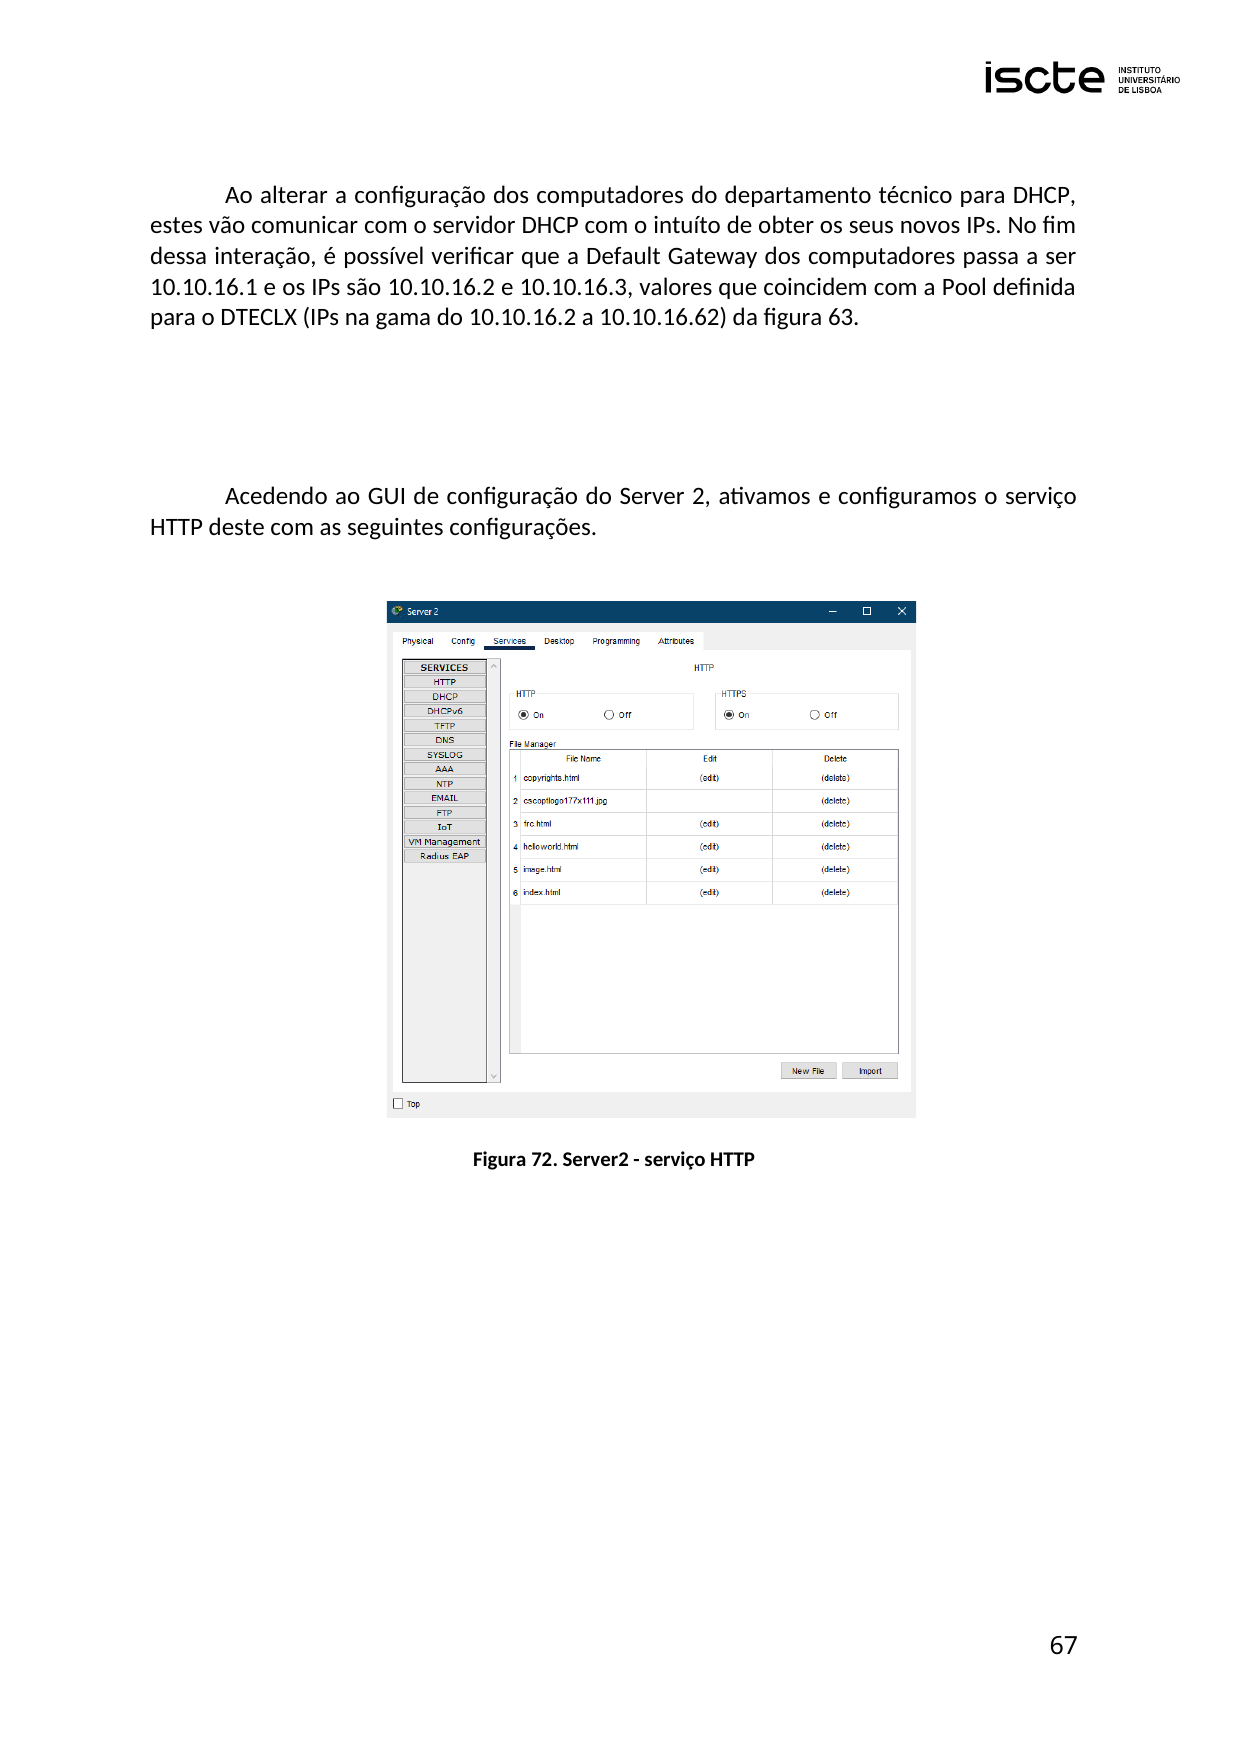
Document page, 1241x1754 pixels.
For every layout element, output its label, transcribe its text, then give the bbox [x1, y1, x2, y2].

picture [386, 601, 917, 1118]
picture [973, 44, 1190, 108]
text Acedendo ao GUI de configuração do Server 2, ativamos e configuramos o serviço HTTP deste com as seguintes configurações. [150, 480, 1078, 541]
text Ao alterar a configuração dos computadores do departamento técnico para DHCP, estes vão comunicar com o servidor DHCP com o intuíto de obter os seus novos IPs. No fim dessa interação, é possível verificar que a Default Gateway dos computadores passa a ser 10.10.16.1 e os IPs são 10.10.16.2 e 10.10.16.3, valores que coincidem com a Pool definida para o DTECLX (IPs na gama do 10.10.16.2 a 10.10.16.62) da figura 63. [150, 179, 1078, 332]
